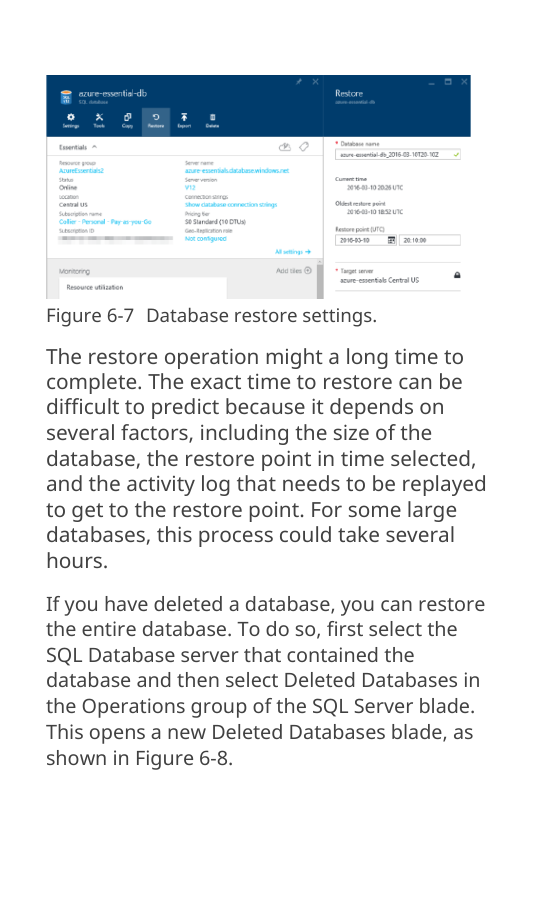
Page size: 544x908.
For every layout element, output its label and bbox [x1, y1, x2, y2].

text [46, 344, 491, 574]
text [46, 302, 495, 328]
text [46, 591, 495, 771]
picture [46, 75, 471, 299]
